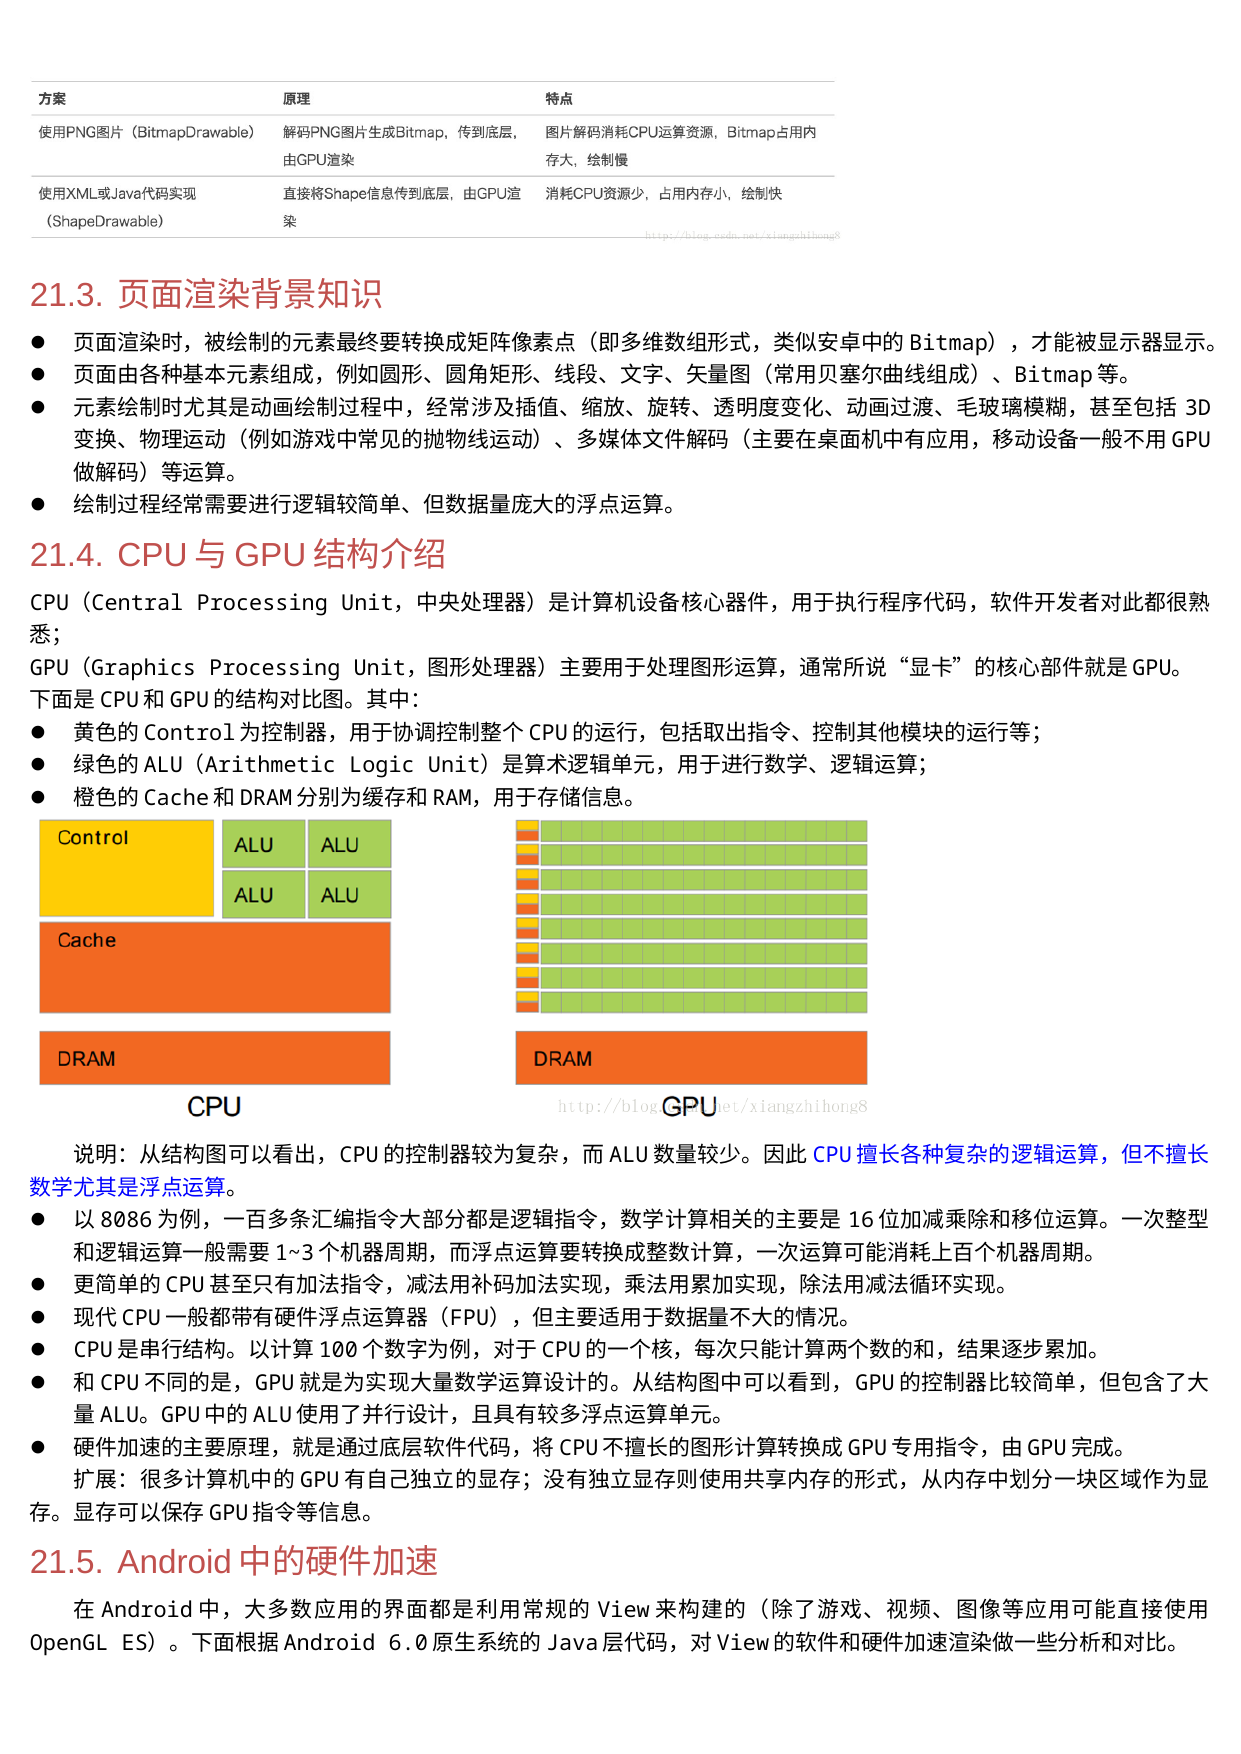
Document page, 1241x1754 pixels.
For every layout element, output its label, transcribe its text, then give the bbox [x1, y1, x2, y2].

list 和CPU不同的是，GPU就是为实现大量数学运算设计的。从结构图中可以看到，GPU的控制器比较简单，但包含了大量ALU。GPU中的ALU使用了并行设计，且具有较多浮点运算单元。 [29, 1364, 1211, 1429]
subtitle CPU与GPU结构介绍 [29, 519, 1211, 584]
list CPU是串行结构。以计算100个数字为例，对于CPU的一个核，每次只能计算两个数的和，结果逐步累加。 [29, 1332, 1211, 1364]
list GPU（Graphics Processing Unit，图形处理器）主要用于处理图形运算，通常所说“显卡”的核心部件就是GPU。 [29, 649, 1211, 682]
picture [29, 812, 878, 1124]
subtitle 页面渲染背景知识 [29, 259, 1211, 324]
list 以8086为例，一百多条汇编指令大部分都是逻辑指令，数学计算相关的主要是16位加减乘除和移位运算。一次整型和逻辑运算一般需要1~3个机器周期，而浮点运算要转换成整数计算，一次运算可能消耗上百个机器周期。 [29, 1202, 1211, 1267]
text 说明：从结构图可以看出，CPU的控制器较为复杂，而ALU数量较少。因此CPU擅长各种复杂的逻辑运算，但不擅长数学尤其是浮点运算。 [29, 1137, 1211, 1202]
list 元素绘制时尤其是动画绘制过程中，经常涉及插值、缩放、旋转、透明度变化、动画过渡、毛玻璃模糊，甚至包括3D变换、物理运动（例如游戏中常见的抛物线运动）、多媒体文件解码（主要在桌面机中有应用，移动设备一般不用GPU做解码）等运算。 [29, 389, 1211, 487]
list 页面由各种基本元素组成，例如圆形、圆角矩形、线段、文字、矢量图（常用贝塞尔曲线组成）、Bitmap等。 [29, 357, 1211, 389]
subtitle Android中的硬件加速 [29, 1527, 1211, 1592]
list 橙色的Cache和DRAM分别为缓存和RAM，用于存储信息。 [29, 779, 1211, 812]
list 硬件加速的主要原理，就是通过底层软件代码，将CPU不擅长的图形计算转换成GPU专用指令，由GPU完成。 [29, 1429, 1211, 1462]
picture [29, 77, 847, 247]
list 页面渲染时，被绘制的元素最终要转换成矩阵像素点（即多维数组形式，类似安卓中的Bitmap），才能被显示器显示。 [29, 324, 1211, 357]
list 现代CPU一般都带有硬件浮点运算器（FPU），但主要适用于数据量不大的情况。 [29, 1299, 1211, 1332]
list 在Android中，大多数应用的界面都是利用常规的View来构建的（除了游戏、视频、图像等应用可能直接使用OpenGL ES）。下面根据Android 6.0原生系统的Java层代码，对View的软件和硬件加速渲染做一些分析和对比。 [29, 1592, 1211, 1657]
list 黄色的Control为控制器，用于协调控制整个CPU的运行，包括取出指令、控制其他模块的运行等； [29, 714, 1211, 747]
list CPU（Central Processing Unit，中央处理器）是计算机设备核心器件，用于执行程序代码，软件开发者对此都很熟悉； [29, 584, 1211, 649]
list 扩展：很多计算机中的GPU有自己独立的显存；没有独立显存则使用共享内存的形式，从内存中划分一块区域作为显存。显存可以保存GPU指令等信息。 [29, 1462, 1211, 1527]
list 绘制过程经常需要进行逻辑较简单、但数据量庞大的浮点运算。 [29, 487, 1211, 519]
list 绿色的ALU（Arithmetic Logic Unit）是算术逻辑单元，用于进行数学、逻辑运算； [29, 747, 1211, 779]
list 更简单的CPU甚至只有加法指令，减法用补码加法实现，乘法用累加实现，除法用减法循环实现。 [29, 1267, 1211, 1299]
list 下面是CPU和GPU的结构对比图。其中： [29, 682, 1211, 714]
